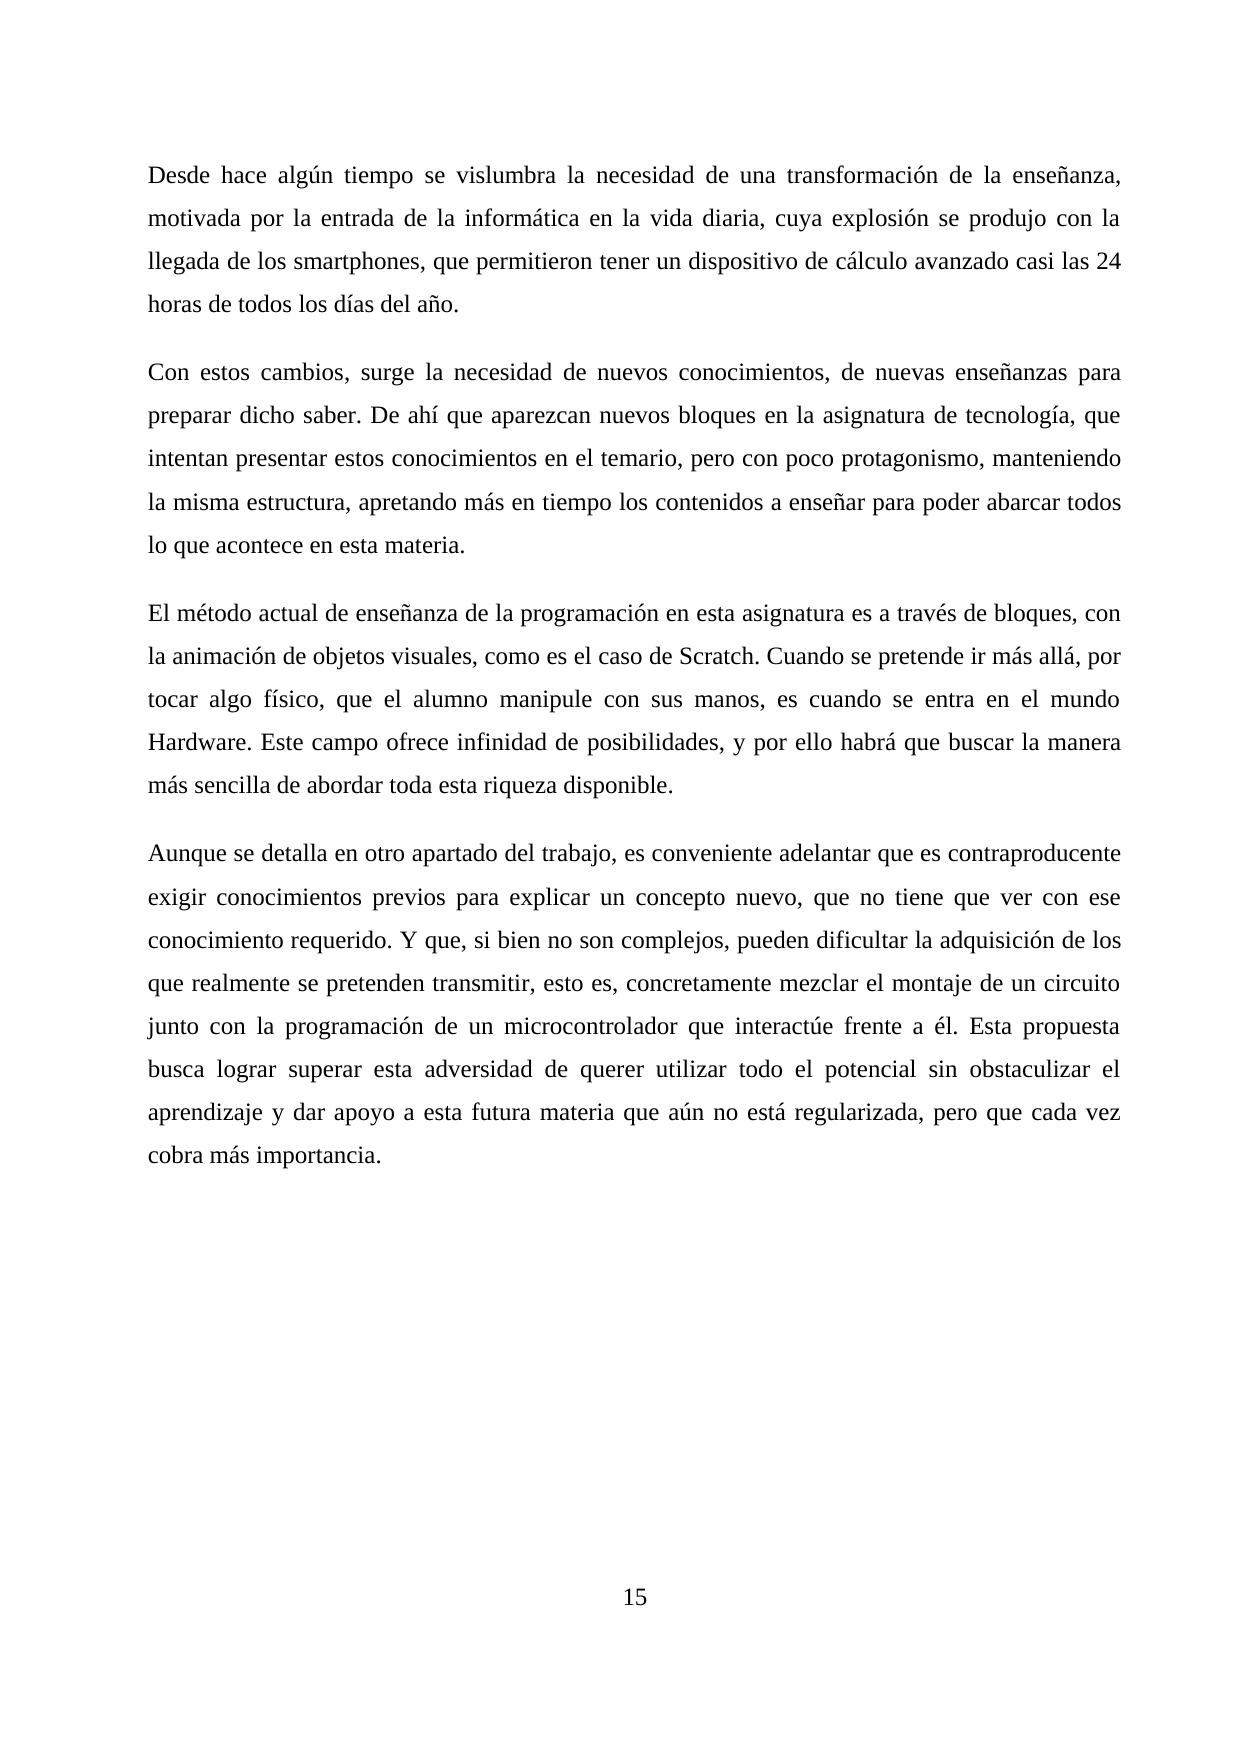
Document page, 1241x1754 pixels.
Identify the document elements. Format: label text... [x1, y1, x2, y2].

text Aunque se detalla en otro apartado del trabajo, es conveniente adelantar que es contraproducente exigir conocimientos previos para explicar un concepto nuevo, que no tiene que ver con ese conocimiento requerido. Y que, si bien no son complejos, pueden dificultar la adquisición de los que realmente se pretenden transmitir, esto es, concretamente mezclar el montaje de un circuito junto con la programación de un microcontrolador que interactúe frente a él. Esta propuesta busca lograr superar esta adversidad de querer utilizar todo el potencial sin obstaculizar el aprendizaje y dar apoyo a esta futura materia que aún no está regularizada, pero que cada vez cobra más importancia. [148, 838, 1122, 1169]
text Desde hace algún tiempo se vislumbra la necesidad de una transformación de la enseñanza, motivada por la entrada de la informática en la vida diaria, cuya explosión se produjo con la llegada de los smartphones, que permitieron tener un dispositivo de cálculo avanzado casi las 24 horas de todos los días del año. [148, 160, 1122, 318]
text El método actual de enseñanza de la programación en esta asignatura es a través de bloques, con la animación de objetos visuales, como es el caso de Scratch. Cuando se pretende ir más allá, por tocar algo físico, que el alumno manipule con sus manos, es cuando se entra en el mundo Hardware. Este campo ofrece infinidad de posibilidades, y por ello habrá que buscar la manera más sencilla de abordar toda esta riqueza disponible. [148, 598, 1122, 799]
text Con estos cambios, surge la necesidad de nuevos conocimientos, de nuevas enseñanzas para preparar dicho saber. De ahí que aparezcan nuevos bloques en la asignatura de tecnología, que intentan presentar estos conocimientos en el temario, pero con poco protagonismo, manteniendo la misma estructura, apretando más en tiempo los contenidos a enseñar para poder abarcar todos lo que acontece en esta materia. [148, 357, 1122, 558]
